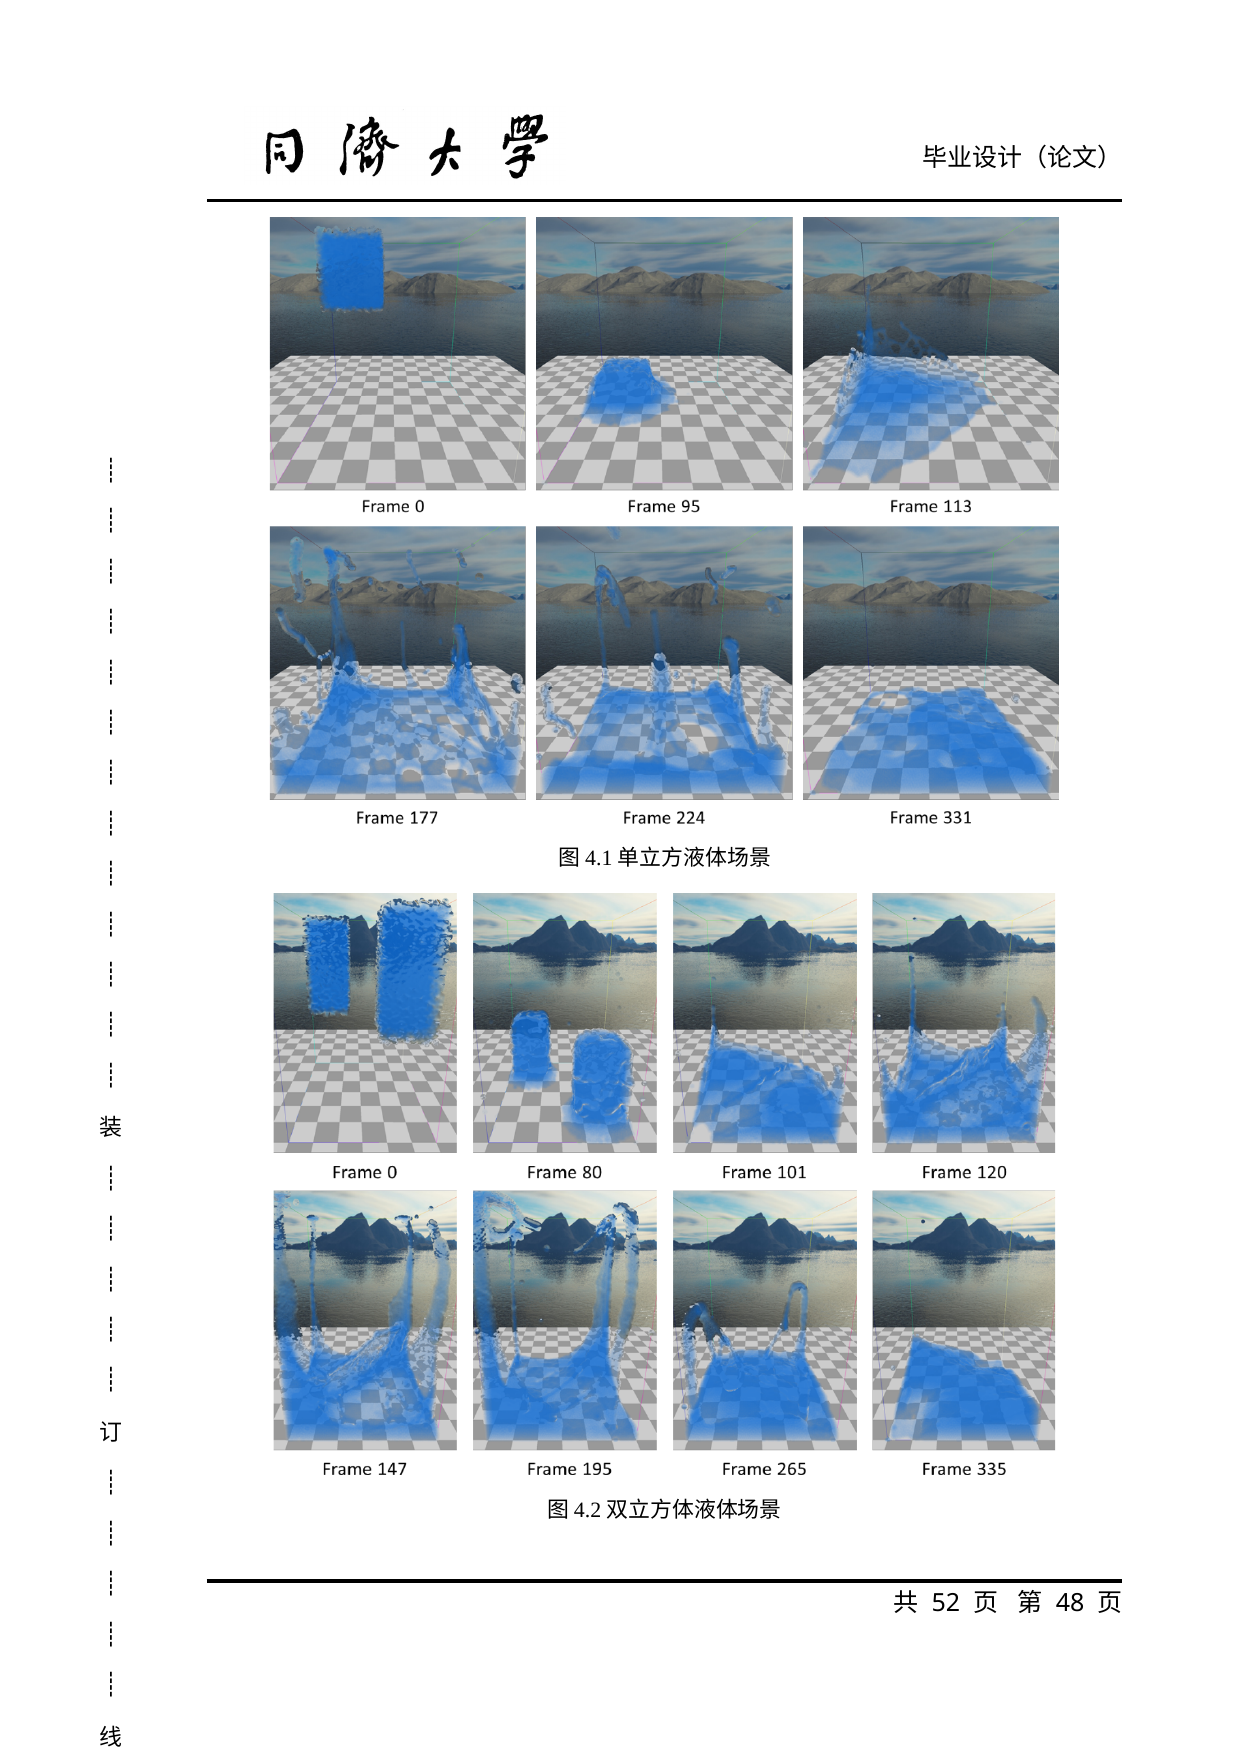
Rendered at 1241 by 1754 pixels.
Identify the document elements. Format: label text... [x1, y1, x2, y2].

picture [244, 106, 566, 185]
picture [269, 217, 1059, 840]
picture [273, 893, 1056, 1492]
